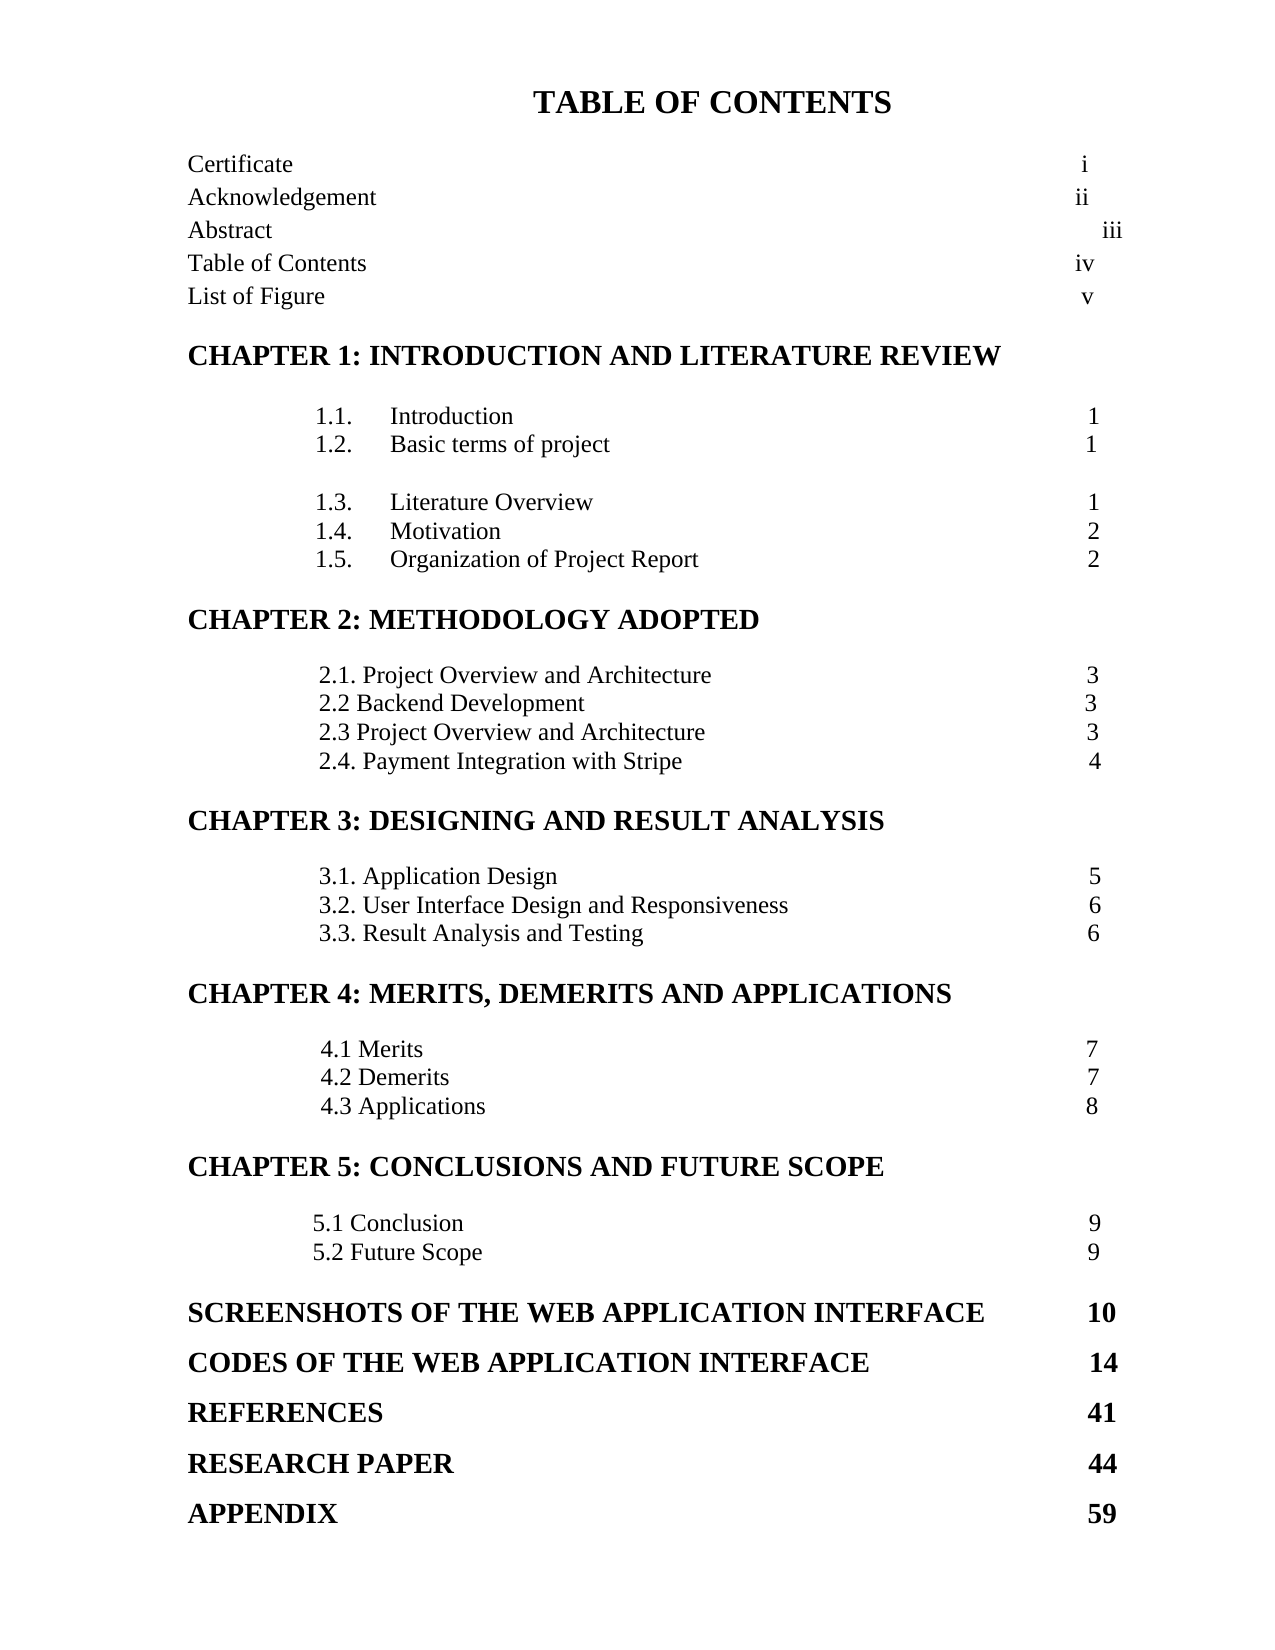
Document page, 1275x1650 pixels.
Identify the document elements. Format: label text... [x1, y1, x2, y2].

text CHAPTER 1: INTRODUCTION AND LITERATURE REVIEW [187, 338, 1237, 372]
text List of Figure v [187, 281, 1125, 310]
text CHAPTER 4: MERITS, DEMERITS AND APPLICATIONS [187, 976, 1237, 1009]
list Literature Overview 1 [315, 487, 1237, 516]
text 4.3 Applications 8 [320, 1091, 1237, 1120]
text SCREENSHOTS OF THE WEB APPLICATION INTERFACE 10 [187, 1295, 1237, 1328]
text CHAPTER 2: METHODOLOGY ADOPTED [187, 602, 1237, 636]
text 2.2 Backend Development 3 [187, 688, 1237, 717]
text CHAPTER 5: CONCLUSIONS AND FUTURE SCOPE [187, 1149, 1237, 1182]
text 4.2 Demerits 7 [320, 1062, 1237, 1091]
text 4.1 Merits 7 [320, 1034, 1237, 1062]
text Acknowledgement ii [187, 182, 1125, 211]
text APPENDIX 59 [187, 1496, 1237, 1580]
text REFERENCES 41 [187, 1395, 1237, 1429]
text TABLE OF CONTENTS [187, 83, 1237, 121]
text Certificate i [187, 149, 1125, 178]
text CODES OF THE WEB APPLICATION INTERFACE 14 [187, 1345, 1237, 1379]
text CHAPTER 3: DESIGNING AND RESULT ANALYSIS [187, 803, 1237, 837]
text 3.3. Result Analysis and Testing 6 [187, 918, 1237, 947]
text 2.3 Project Overview and Architecture 3 [187, 717, 1237, 746]
text 3.2. User Interface Design and Responsiveness 6 [187, 890, 1237, 918]
text RESEARCH PAPER 44 [187, 1446, 1237, 1479]
text 2.4. Payment Integration with Stripe 4 [187, 746, 1237, 775]
list Introduction 1 [315, 401, 1237, 429]
text 3.1. Application Design 5 [187, 861, 1237, 890]
list Organization of Project Report 2 [315, 544, 1237, 573]
text 5.1 Conclusion 9 [187, 1208, 1237, 1237]
text Abstract iii Table of Contents iv [187, 215, 1125, 277]
text 5.2 Future Scope 9 [187, 1237, 1237, 1266]
text 2.1. Project Overview and Architecture 3 [187, 660, 1237, 688]
list Motivation 2 [315, 516, 1237, 544]
list Basic terms of project 1 [315, 429, 1237, 487]
